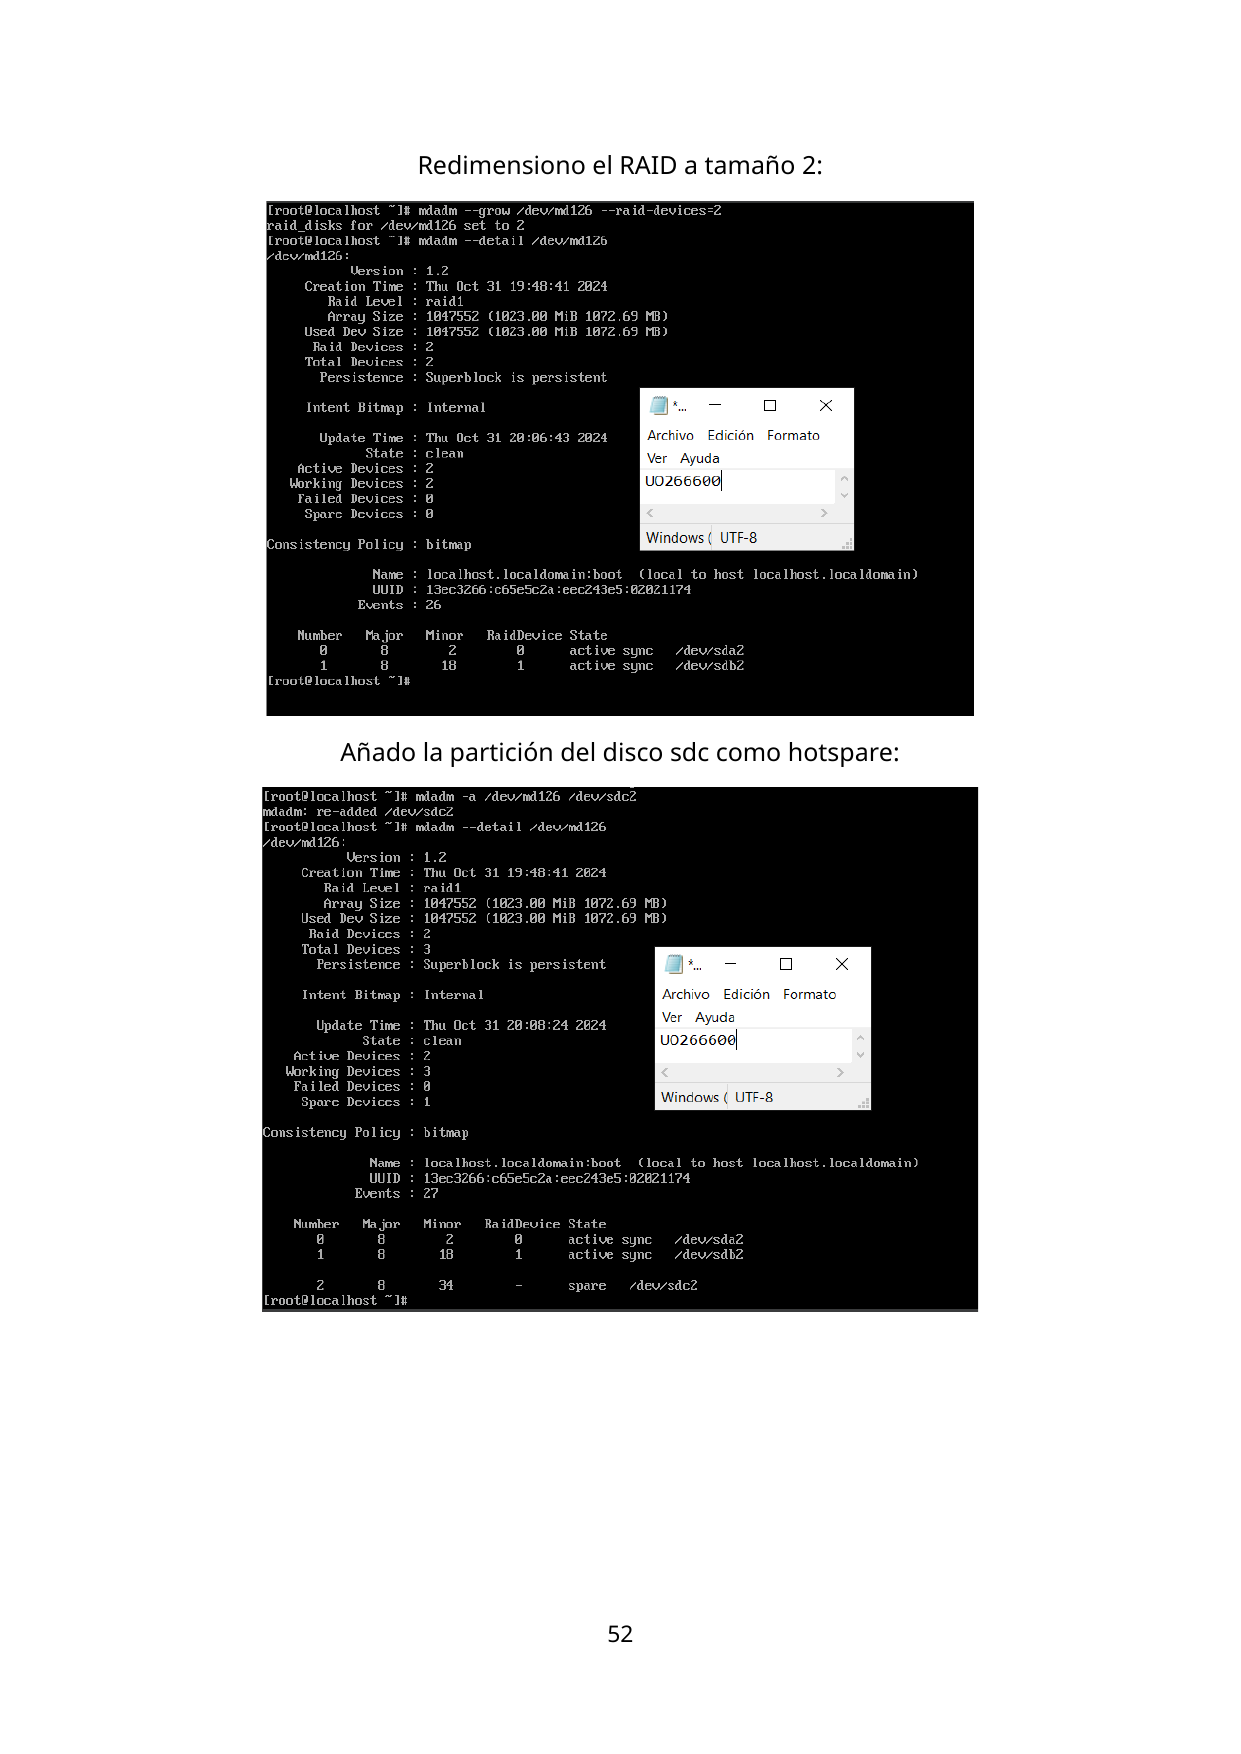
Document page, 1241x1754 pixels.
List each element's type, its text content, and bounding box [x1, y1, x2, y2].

text Redimensiono el RAID a tamaño 2: [177, 148, 1063, 182]
picture [262, 787, 979, 1312]
text Añado la partición del disco sdc como hotspare: [177, 734, 1063, 768]
picture [266, 201, 974, 716]
